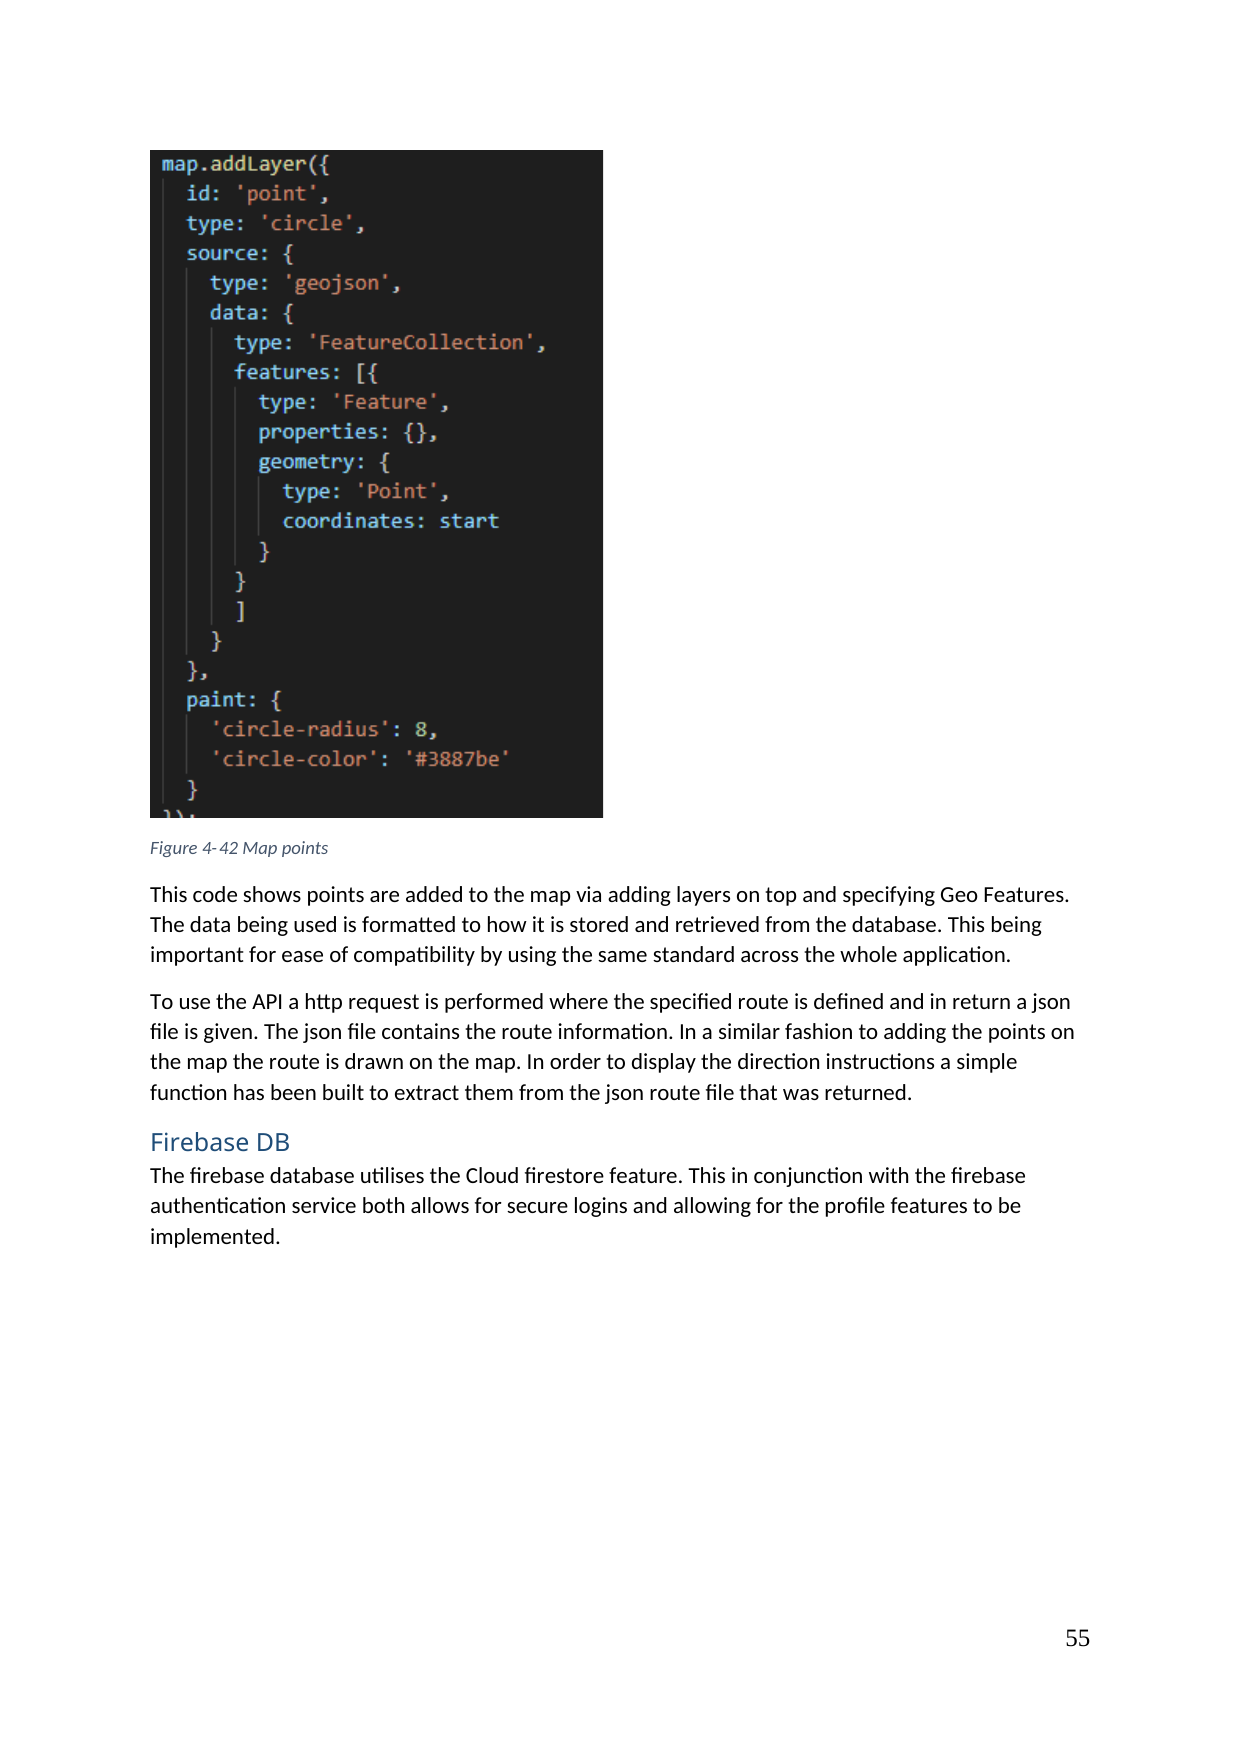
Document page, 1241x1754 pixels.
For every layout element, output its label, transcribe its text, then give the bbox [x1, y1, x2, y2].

subtitle Firebase DB [150, 1124, 1090, 1159]
text This code shows points are added to the map via adding layers on top and specifying Geo Features. The data being used is formatted to how it is stored and retrieved from the database. This being important for ease of compatibility by using the same standard across the whole application. [150, 880, 1090, 968]
text To use the API a http request is performed where the specified route is defined and in return a json file is given. The json file contains the route information. In a similar fashion to adding the points on the map the route is drawn on the map. In order to display the direction instructions a simple function has been built to extract them from the json route file that was returned. [150, 987, 1090, 1106]
picture [150, 150, 604, 818]
text The firebase database utilises the Cloud firestore feature. This in conjunction with the firebase authentication service both allows for secure logins and allowing for the profile features to be implemented. [150, 1161, 1090, 1250]
